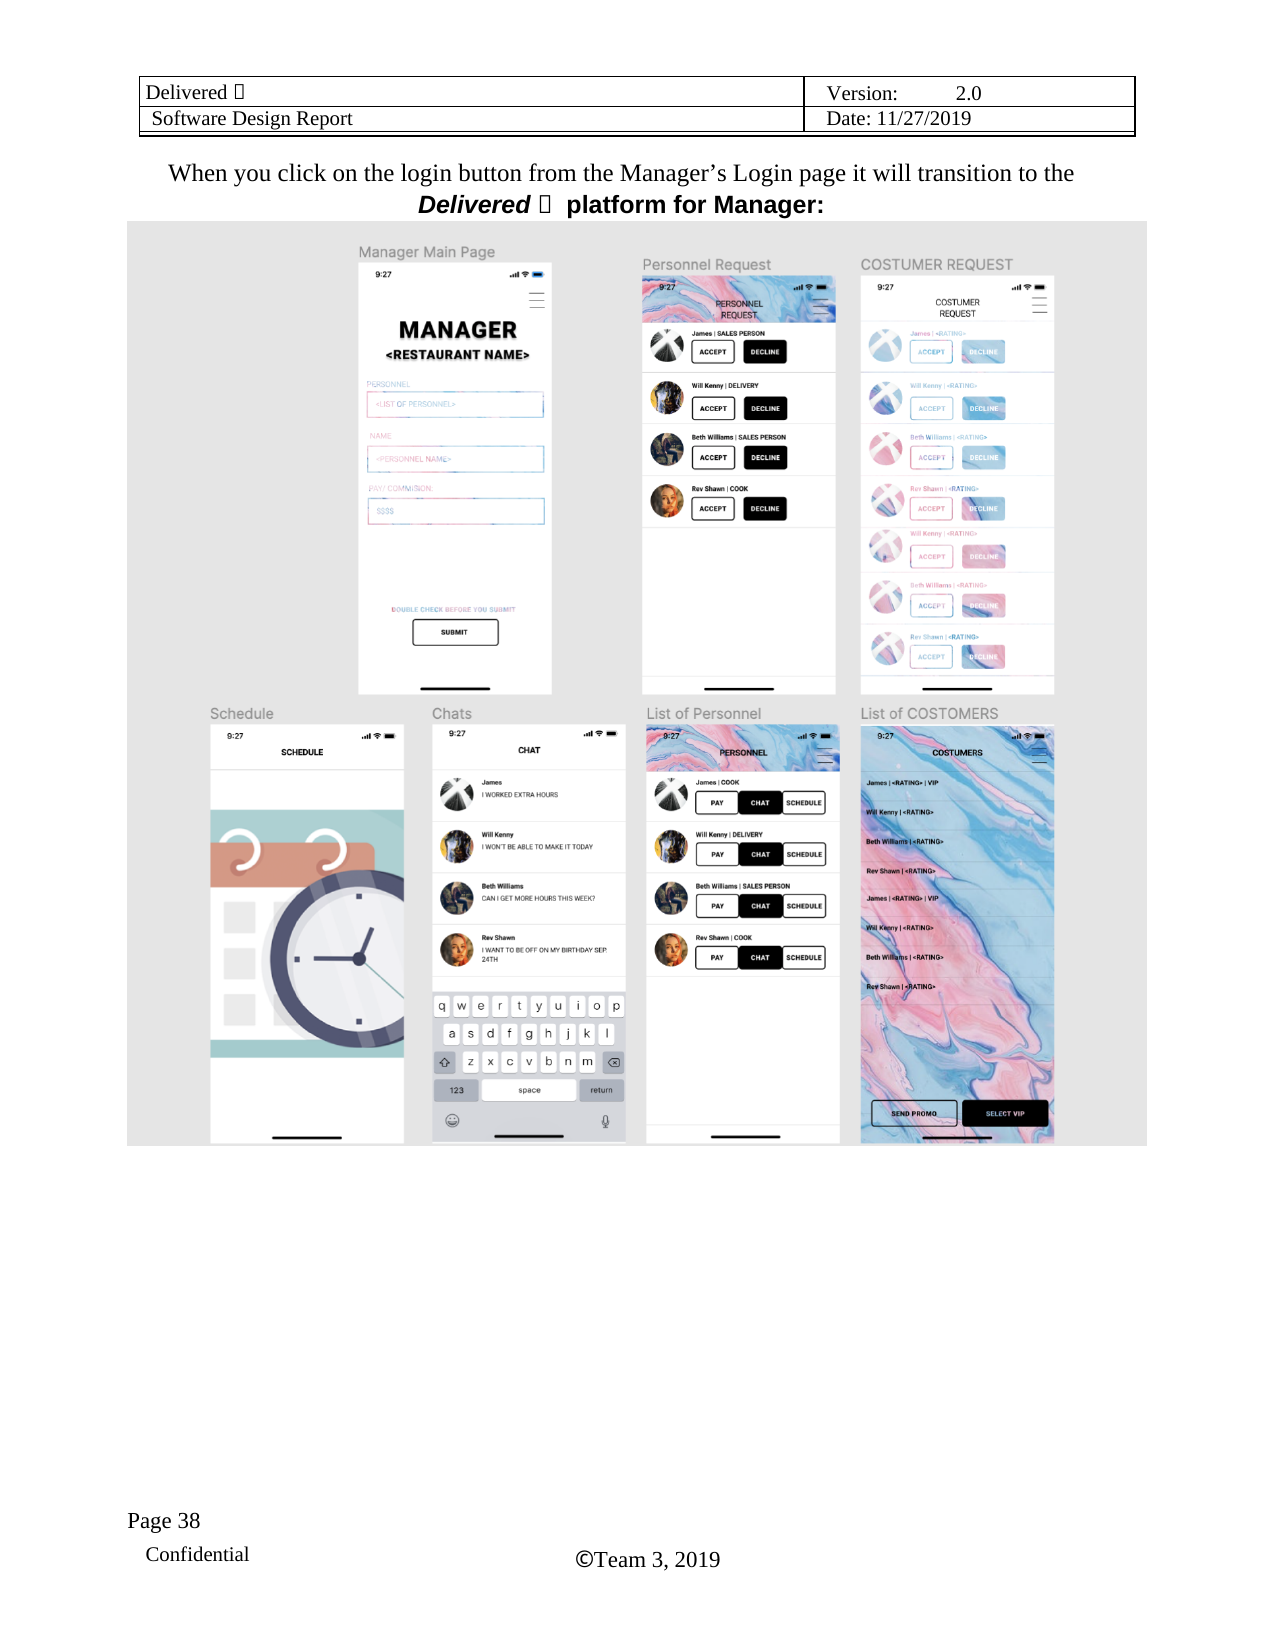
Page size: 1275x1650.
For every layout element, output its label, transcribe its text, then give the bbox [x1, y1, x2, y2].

picture [127, 221, 1147, 1146]
text When you click on the login button from the Manager’s Login page it will transition to the Delivered ✅ platform for Manager: [127, 158, 1115, 221]
